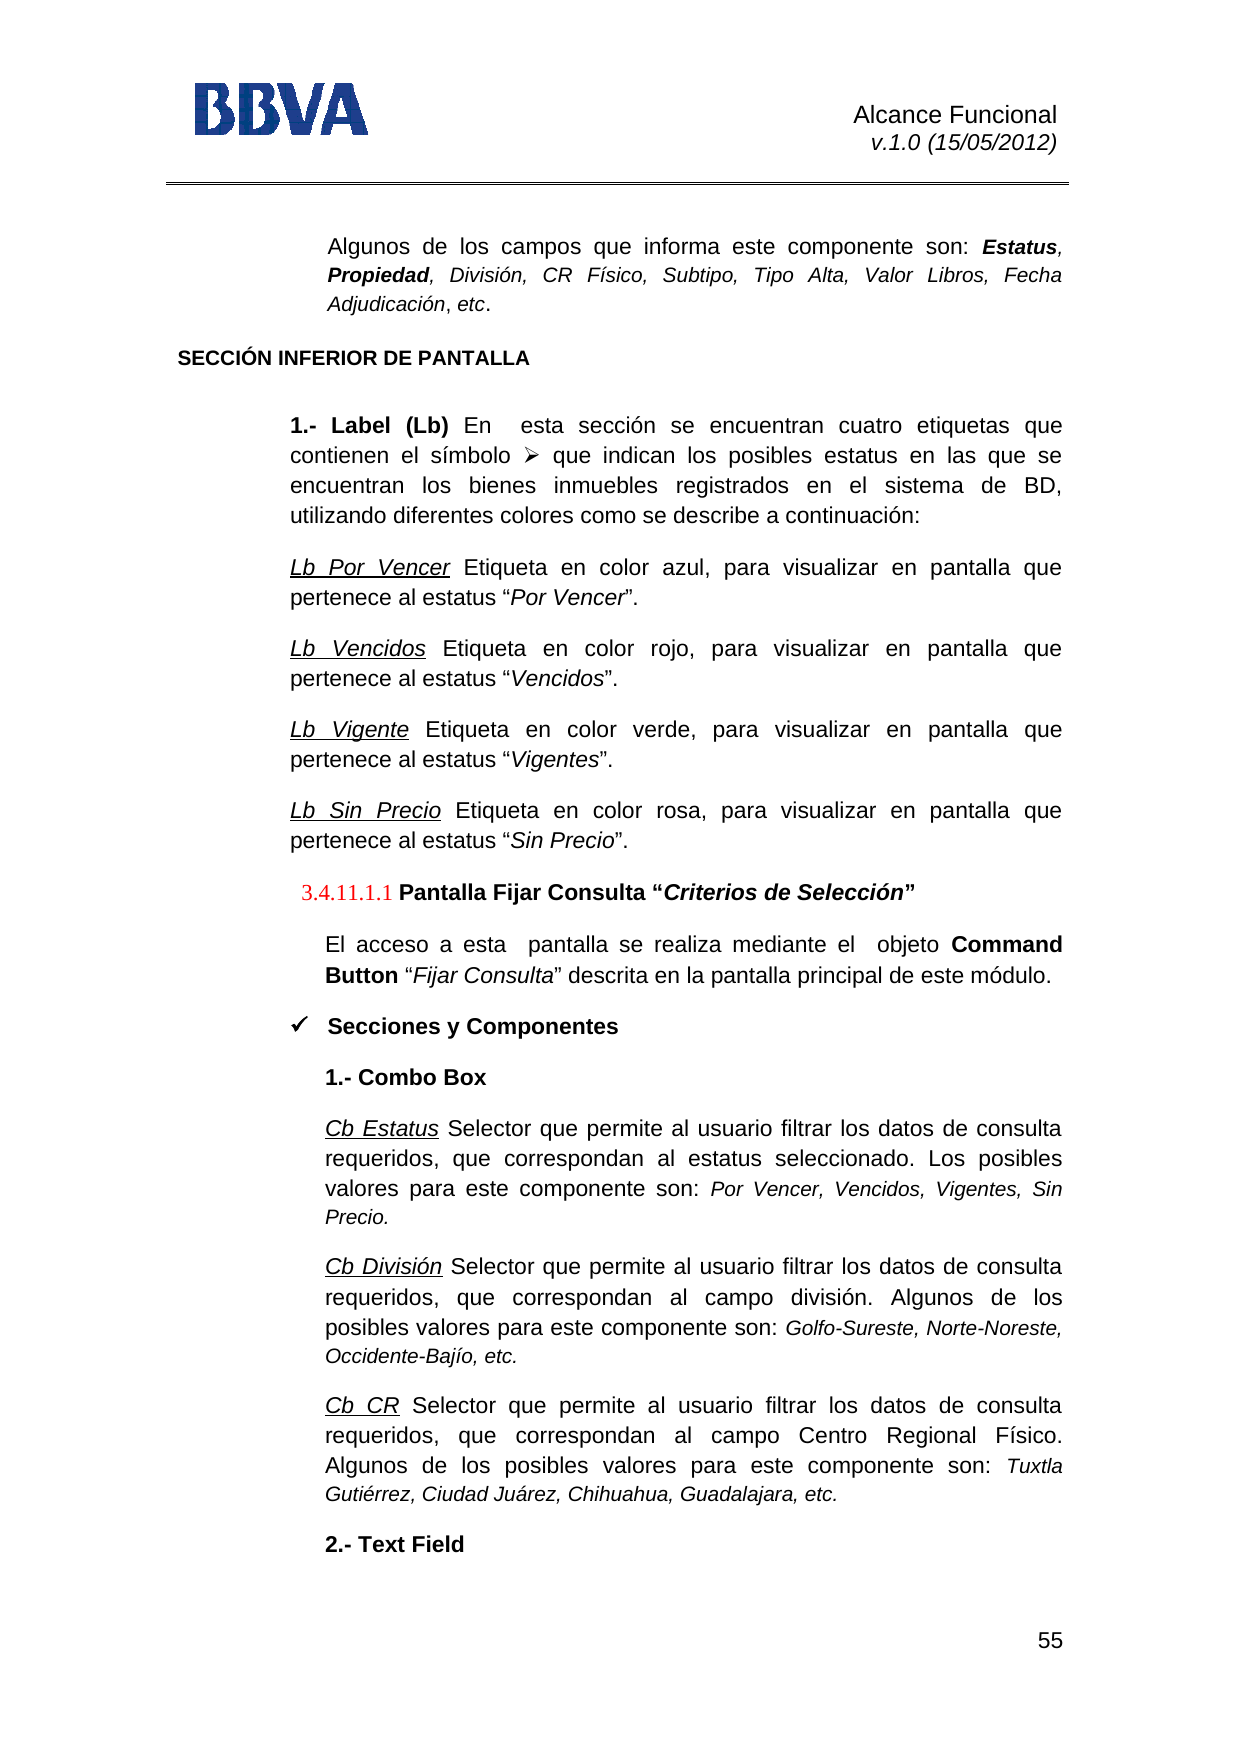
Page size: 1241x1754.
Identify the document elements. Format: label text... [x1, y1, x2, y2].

text Cb División Selector que permite al usuario filtrar los datos de consulta requeridos, que correspondan al campo división. Algunos de los posibles valores para este componente son: Golfo-Sureste, Norte-Noreste, Occidente-Bajío, etc. [325, 1253, 1063, 1368]
text Lb Vigente Etiqueta en color verde, para visualizar en pantalla que pertenece al estatus “Vigentes”. [290, 716, 1063, 773]
picture [195, 83, 369, 135]
text 2.- Text Field [325, 1531, 1063, 1557]
text Cb Estatus Selector que permite al usuario filtrar los datos de consulta requeridos, que correspondan al estatus seleccionado. Los posibles valores para este componente son: Por Vencer, Vencidos, Vigentes, Sin Precio. [325, 1115, 1063, 1229]
text Cb CR Selector que permite al usuario filtrar los datos de consulta requeridos, que correspondan al campo Centro Regional Físico. Algunos de los posibles valores para este componente son: Tuxtla Gutiérrez, Ciudad Juárez, Chihuahua, Guadalajara, etc. [325, 1392, 1063, 1506]
text Lb Sin Precio Etiqueta en color rosa, para visualizar en pantalla que pertenece al estatus “Sin Precio”. [290, 797, 1063, 854]
text Sección Inferior de Pantalla [177, 346, 1063, 369]
text Algunos de los campos que informa este componente son: Estatus, Propiedad, División, CR Físico, Subtipo, Tipo Alta, Valor Libros, Fecha Adjudicación, etc. [327, 233, 1063, 317]
text 1.- Combo Box [325, 1064, 1063, 1090]
list Secciones y Componentes [290, 1013, 1063, 1039]
text Lb Por Vencer Etiqueta en color azul, para visualizar en pantalla que pertenece al estatus “Por Vencer”. [290, 553, 1063, 610]
text El acceso a esta pantalla se realiza mediante el objeto Command Button “Fijar Consulta” descrita en la pantalla principal de este módulo. [325, 931, 1063, 988]
subtitle Pantalla Fijar Consulta “Criterios de Selección” [177, 878, 1063, 905]
text 1.- Label (Lb) En esta sección se encuentran cuatro etiquetas que contienen el símbolo que indican los posibles estatus en las que se encuentran los bienes inmuebles registrados en el sistema de BD, utilizando diferentes colores como se describe a continuación: [290, 412, 1063, 529]
text Lb Vencidos Etiqueta en color rojo, para visualizar en pantalla que pertenece al estatus “Vencidos”. [290, 635, 1063, 691]
